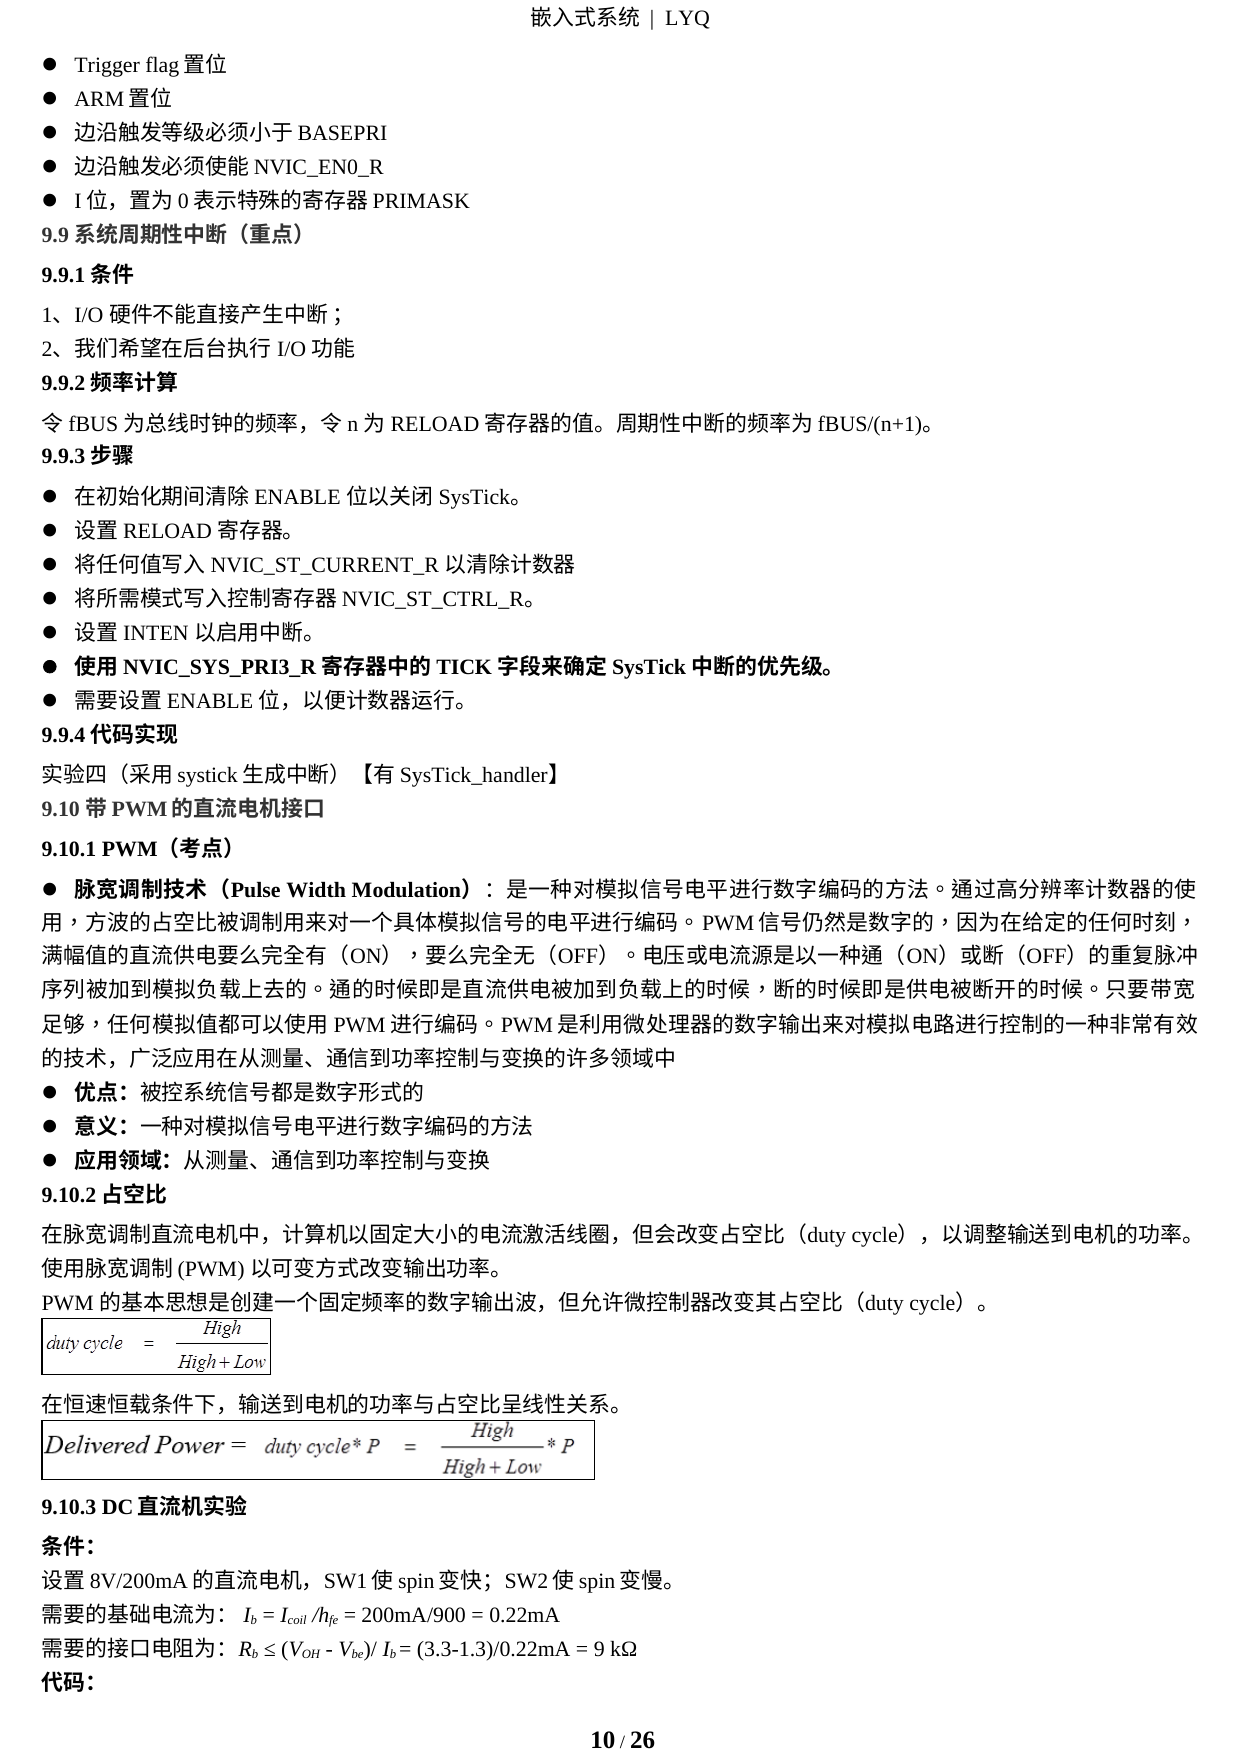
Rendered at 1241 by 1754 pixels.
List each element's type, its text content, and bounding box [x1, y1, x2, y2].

list 应用领域：从测量、通信到功率控制与变换 [41, 1142, 1199, 1176]
text 条件 [41, 256, 1199, 290]
list Trigger flag置位 [41, 46, 1199, 80]
text PWM（考点） [41, 830, 1199, 864]
text 1、I/O 硬件不能直接产生中断 ； [41, 296, 1199, 330]
list 意义：一种对模拟信号电平进行数字编码的方法 [41, 1108, 1199, 1142]
text 2、我们希望在后台执行 I/O 功能 [41, 330, 1199, 364]
text 令 fBUS 为总线时钟的频率，令 n 为 RELOAD 寄存器的值。周期性中断的频率为 fBUS/(n+1)。 [41, 404, 1199, 438]
text 带PWM的直流电机接口 [41, 790, 1199, 824]
list 将任何值写入 NVIC_ST_CURRENT_R 以清除计数器 [41, 546, 1199, 580]
text 在恒速恒载条件下，输送到电机的功率与占空比呈线性关系。 [41, 1386, 1199, 1420]
text 设置8V/200mA的直流电机，SW1使spin变快；SW2使spin变慢。 [41, 1562, 1199, 1596]
text 实验四（采用systick生成中断）【有SysTick_handler】 [41, 756, 1199, 790]
list 需要设置 ENABLE 位，以便计数器运行。 [41, 682, 1199, 716]
picture [43, 1319, 270, 1374]
list 使用 NVIC_SYS_PRI3_R 寄存器中的 TICK 字段来确定 SysTick 中断的优先级。 [41, 648, 1199, 682]
list I位，置为0表示特殊的寄存器PRIMASK [41, 182, 1199, 216]
text 在脉宽调制直流电机中，计算机以固定大小的电流激活线圈，但会改变占空比（duty cycle），以调整输送到电机的功率。 [41, 1216, 1199, 1250]
list 设置 RELOAD 寄存器。 [41, 512, 1199, 546]
text 代码： [41, 1664, 1199, 1698]
list 脉宽调制技术（Pulse Width Modulation）：是一种对模拟信号电平进行数字编码的方法。通过高分辨率计数器的使用，方波的占空比被调制用来对一个具体模拟信号的电平进行编码。PWM信号仍然是数字的，因为在给定的任何时刻，满幅值的直流供电要么完全有（ON），要么完全无（OFF）。电压或电流源是以一种通（ON）或断（OFF）的重复脉冲序列被加到模拟负载上去的。通的时候即是直流供电被加到负载上的时候，断的时候即是供电被断开的时候。只要带宽足够，任何模拟值都可以使用PWM进行编码。PWM是利用微处理器的数字输出来对模拟电路进行控制的一种非常有效的技术，广泛应用在从测量、通信到功率控制与变换的许多领域中 [41, 871, 1199, 1074]
text 步骤 [41, 438, 1199, 472]
text DC直流机实验 [41, 1488, 1199, 1522]
text 需要的接口电阻为：Rb ≤ (VOH - Vbe)/ Ib = (3.3-1.3)/0.22mA = 9 kΩ [41, 1630, 1199, 1664]
list 边沿触发必须使能NVIC_EN0_R [41, 148, 1199, 182]
text 频率计算 [41, 364, 1199, 398]
list 将所需模式写入控制寄存器 NVIC_ST_CTRL_R。 [41, 580, 1199, 614]
list 优点：被控系统信号都是数字形式的 [41, 1074, 1199, 1108]
text 需要的基础电流为： Ib = Icoil /hfe = 200mA/900 = 0.22mA [41, 1596, 1199, 1630]
list 设置 INTEN 以启用中断。 [41, 614, 1199, 648]
text 系统周期性中断（重点） [41, 216, 1199, 250]
list 边沿触发等级必须小于BASEPRI [41, 114, 1199, 148]
text PWM 的基本思想是创建一个固定频率的数字输出波，但允许微控制器改变其占空比（duty cycle）。 [41, 1284, 1199, 1318]
text 条件： [41, 1528, 1199, 1562]
text 代码实现 [41, 716, 1199, 750]
list ARM置位 [41, 80, 1199, 114]
text 占空比 [41, 1176, 1199, 1210]
list 在初始化期间清除 ENABLE 位以关闭 SysTick。 [41, 478, 1199, 512]
text 使用脉宽调制 (PWM) 以可变方式改变输出功率。 [41, 1250, 1199, 1284]
picture [43, 1421, 594, 1479]
